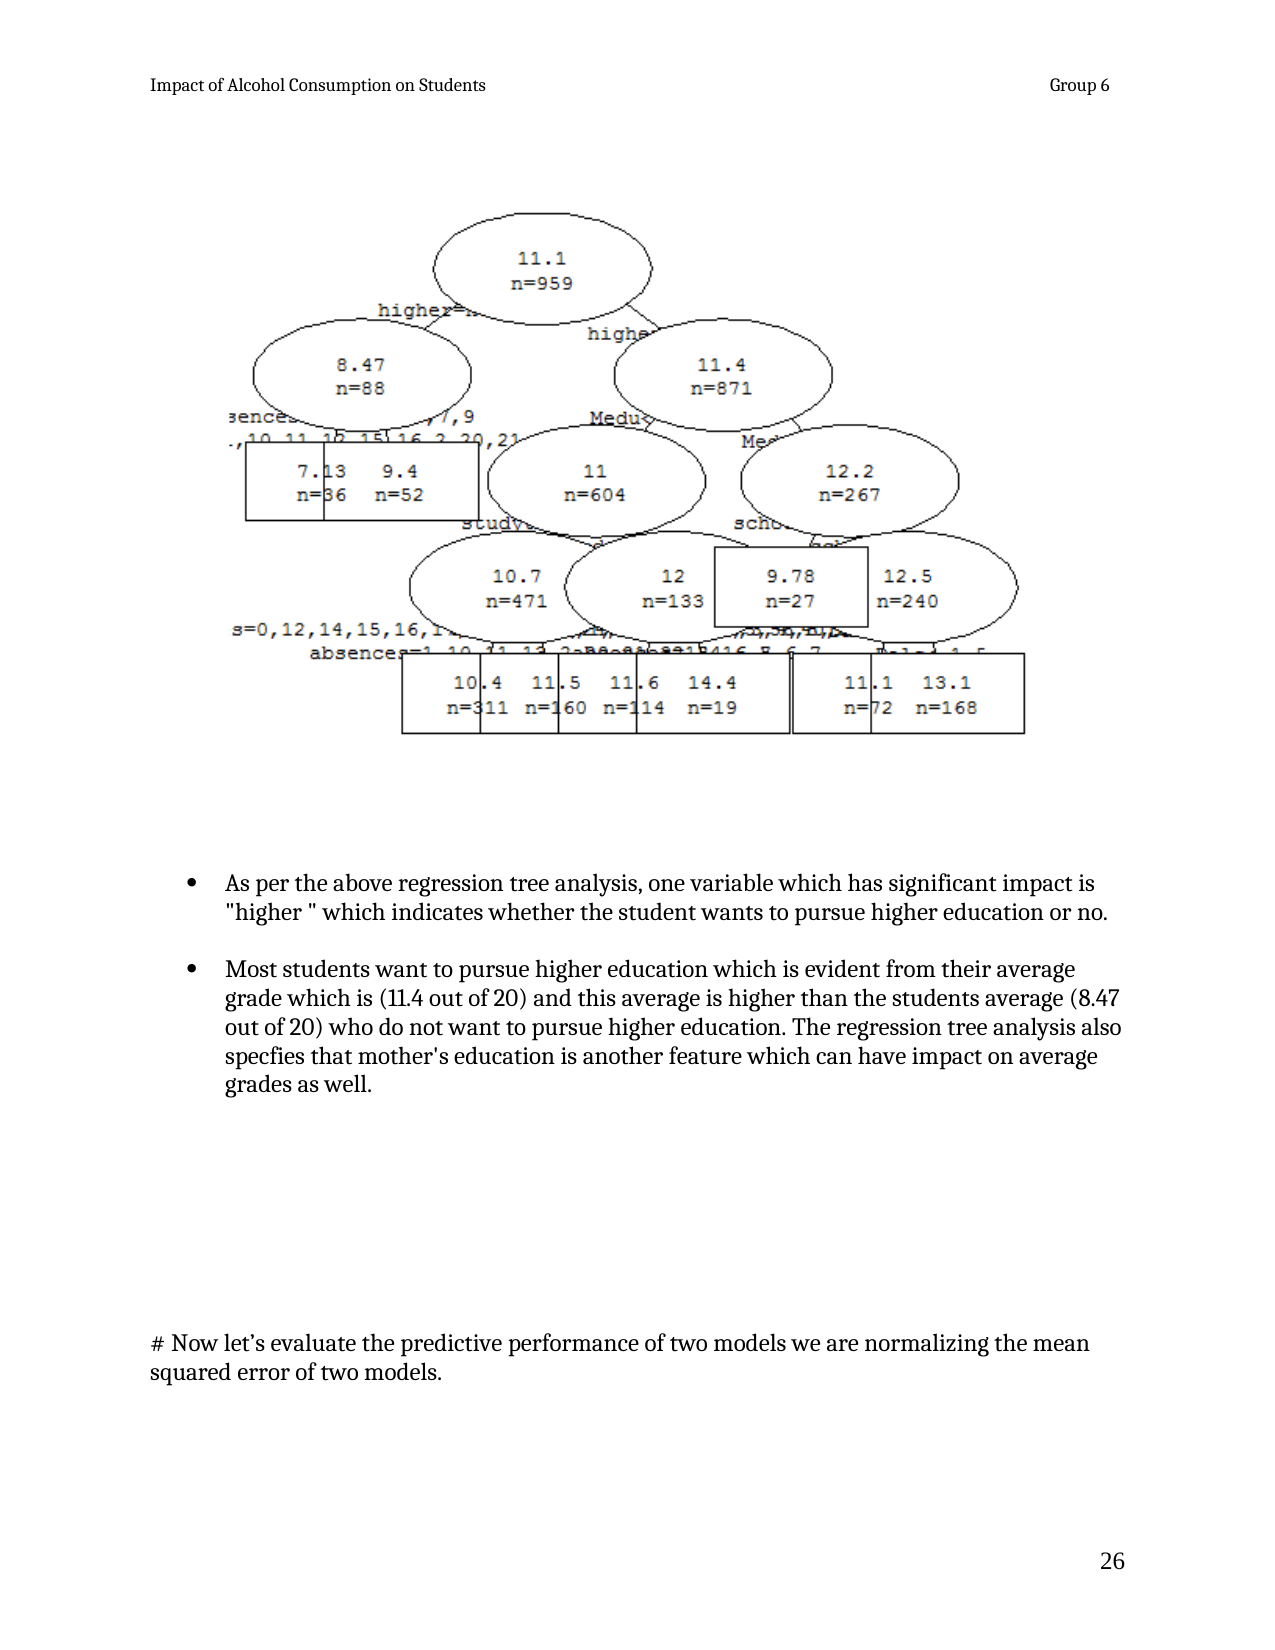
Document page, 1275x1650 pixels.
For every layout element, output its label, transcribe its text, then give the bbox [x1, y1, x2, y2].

text # Now let’s evaluate the predictive performance of two models we are normalizing the mean squared error of two models. [150, 1329, 1125, 1387]
list Most students want to pursue higher education which is evident from their average grade which is (11.4 out of 20) and this average is higher than the students average (8.47 out of 20) who do not want to pursue higher education. The regression tree analysis also specfies that mother's education is another feature which can have impact on average grades as well. [187, 955, 1125, 1099]
picture [150, 150, 1041, 783]
list As per the above regression tree analysis, one variable which has significant impact is "higher " which indicates whether the student wants to pursue higher education or no. [187, 869, 1125, 927]
